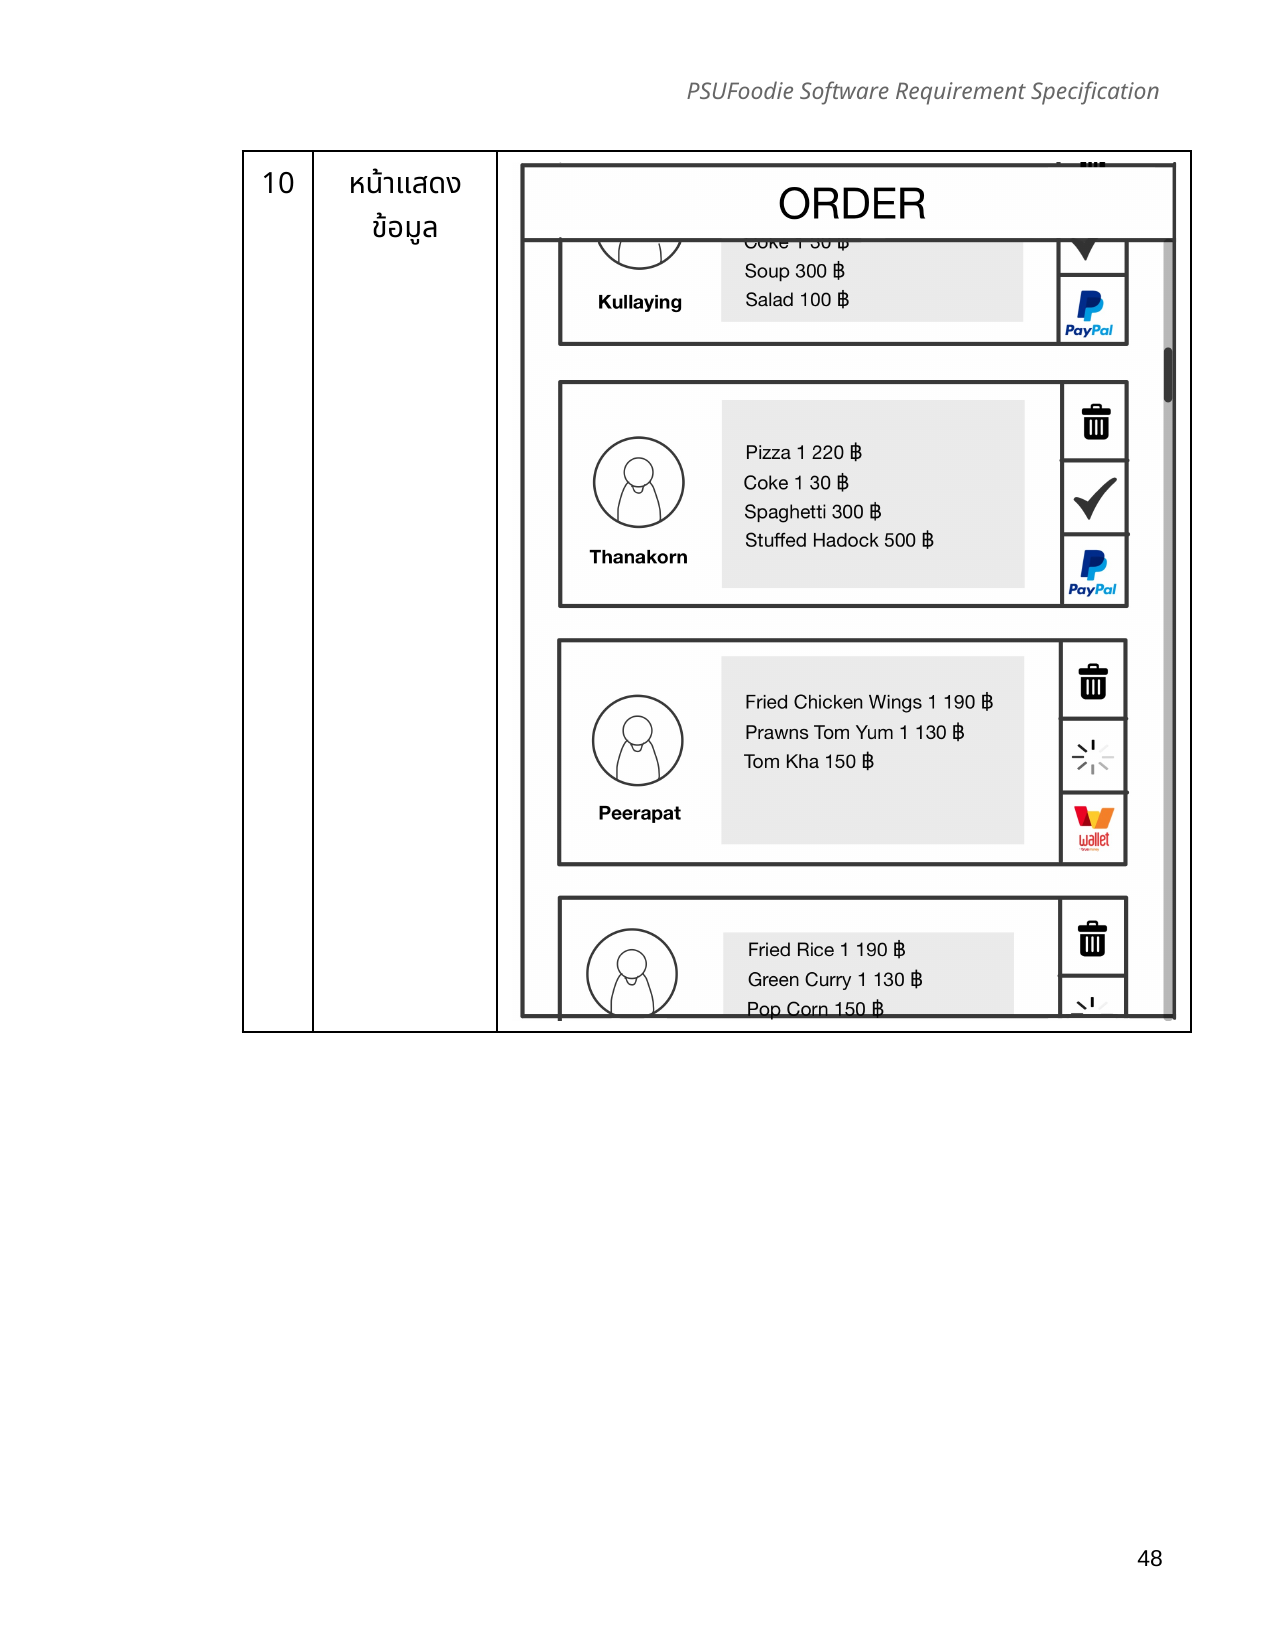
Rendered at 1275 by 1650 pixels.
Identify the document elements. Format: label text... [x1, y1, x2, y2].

table_cell หน้าแสดงข้อมูล [314, 152, 496, 1031]
table_cell [498, 152, 1190, 1031]
picture [512, 162, 1177, 1021]
table_cell 10 [244, 152, 312, 1031]
